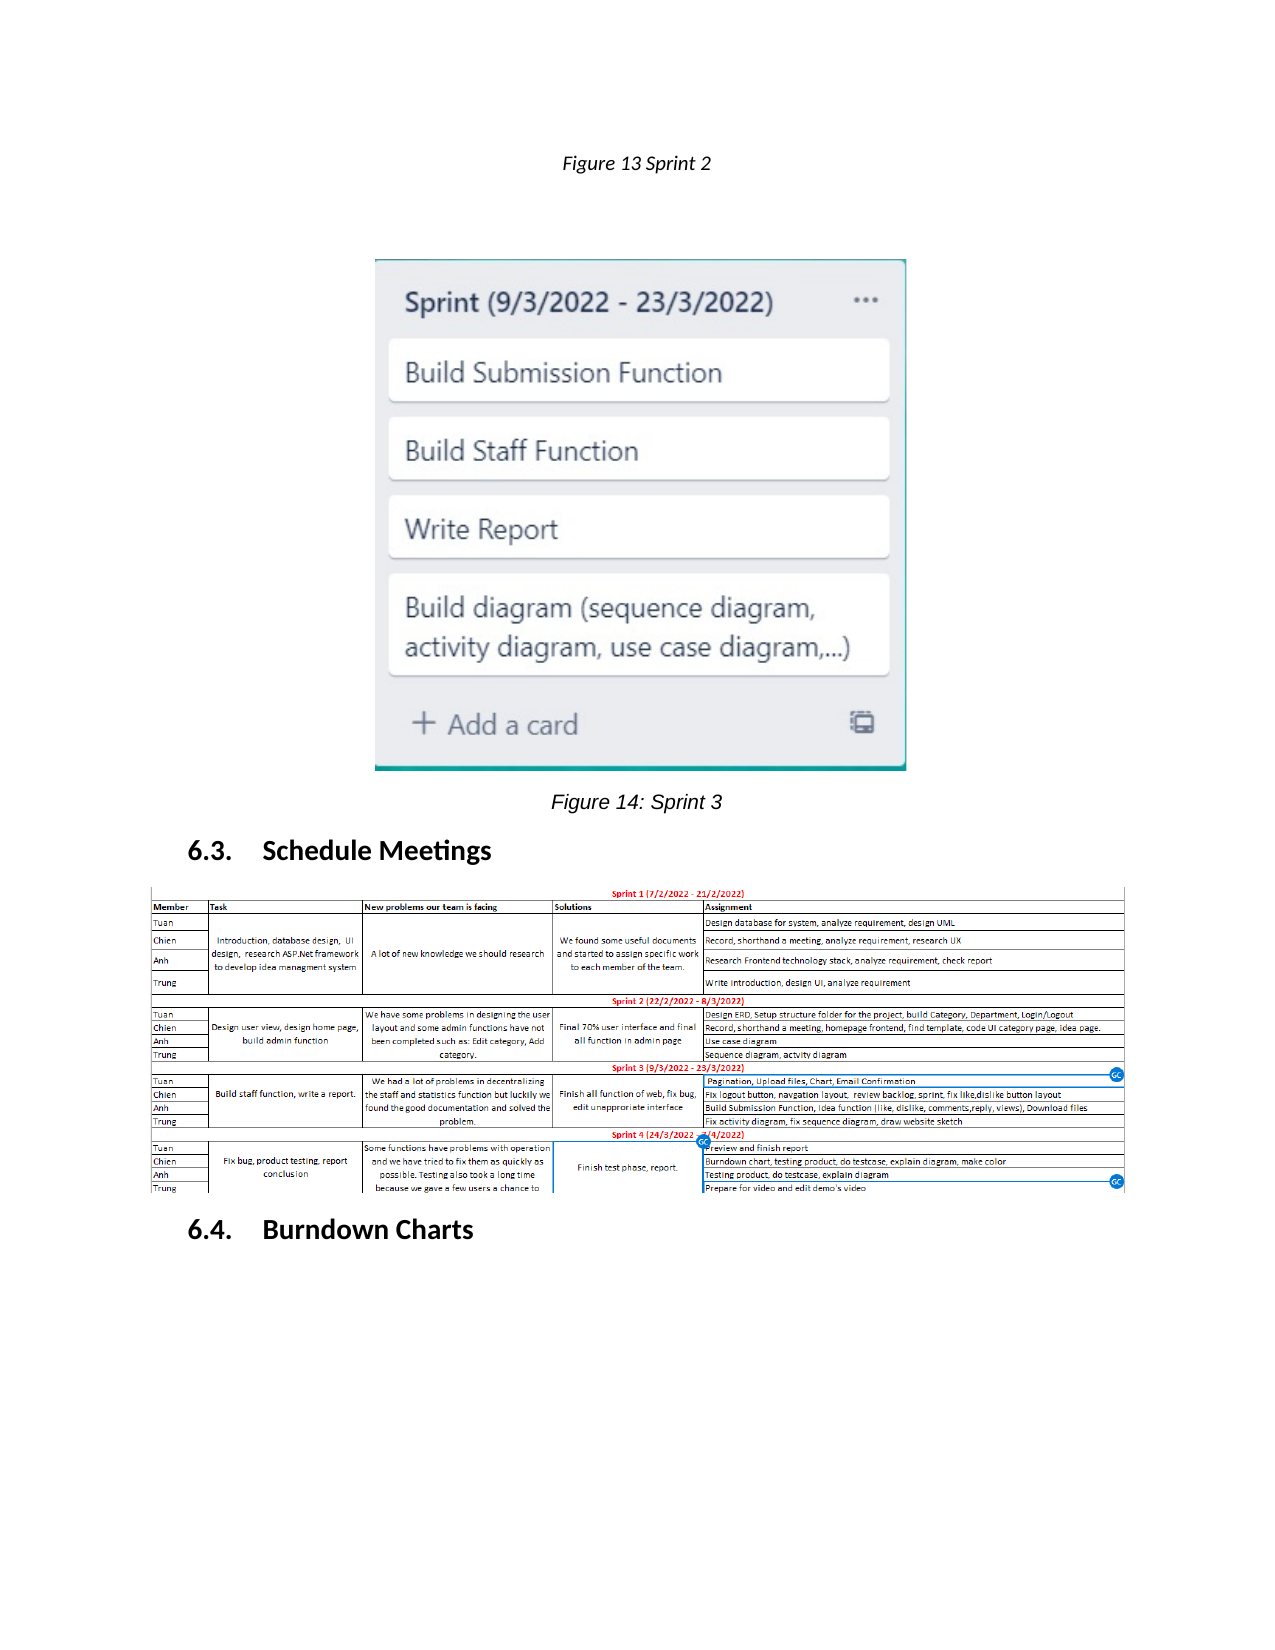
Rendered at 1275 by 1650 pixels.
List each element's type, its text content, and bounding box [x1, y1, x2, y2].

text Figure 13 Sprint 2 [150, 150, 1125, 175]
list Schedule Meetings [187, 832, 1125, 868]
text Figure 14: Sprint 3 [150, 789, 1125, 813]
picture [375, 259, 907, 771]
picture [150, 887, 1125, 1193]
list Burndown Charts [187, 1211, 1125, 1246]
